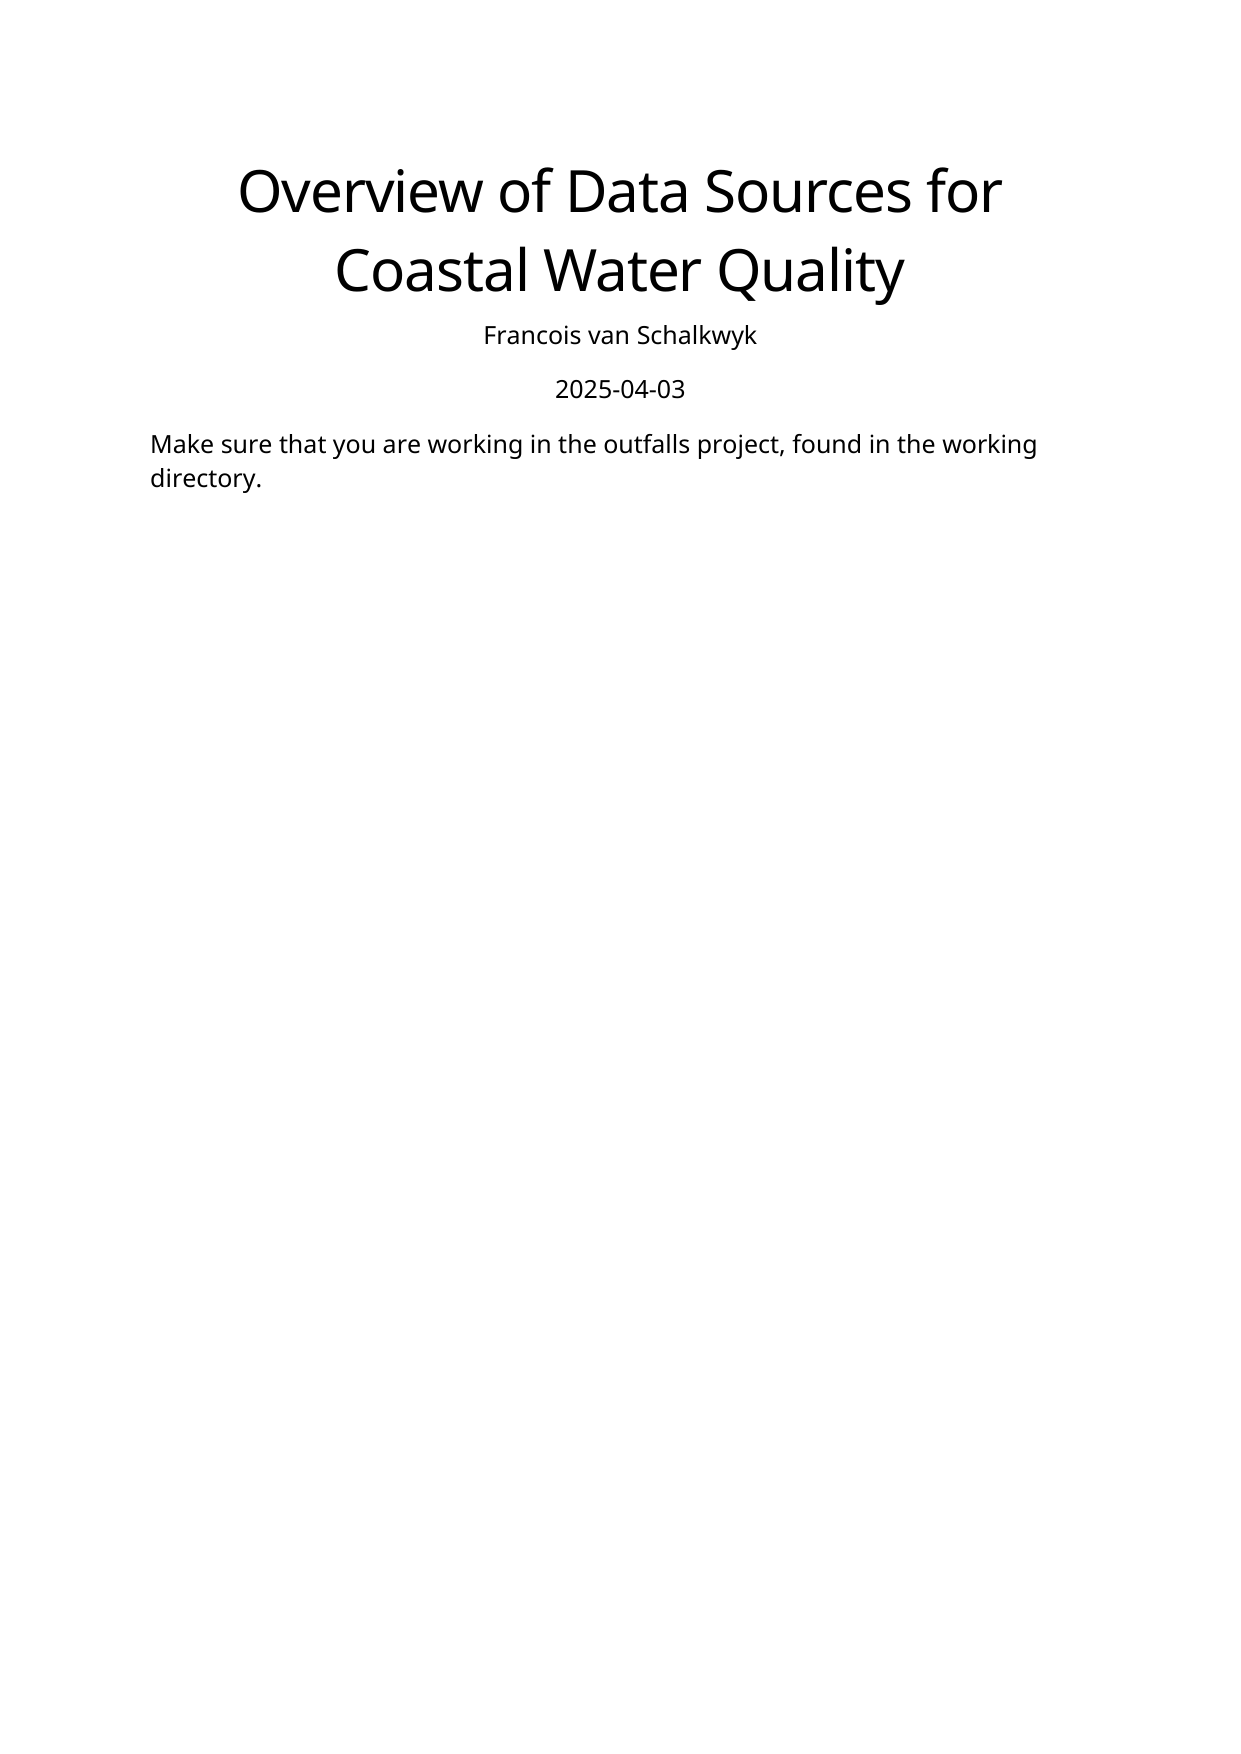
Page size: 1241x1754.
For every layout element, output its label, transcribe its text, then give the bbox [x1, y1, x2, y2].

text Make sure that you are working in the outfalls project, found in the working directory. [150, 427, 1090, 495]
text 2025-04-03 [150, 372, 1090, 406]
title Overview of Data Sources for Coastal Water Quality [150, 150, 1090, 309]
text Francois van Schalkwyk [150, 317, 1090, 351]
